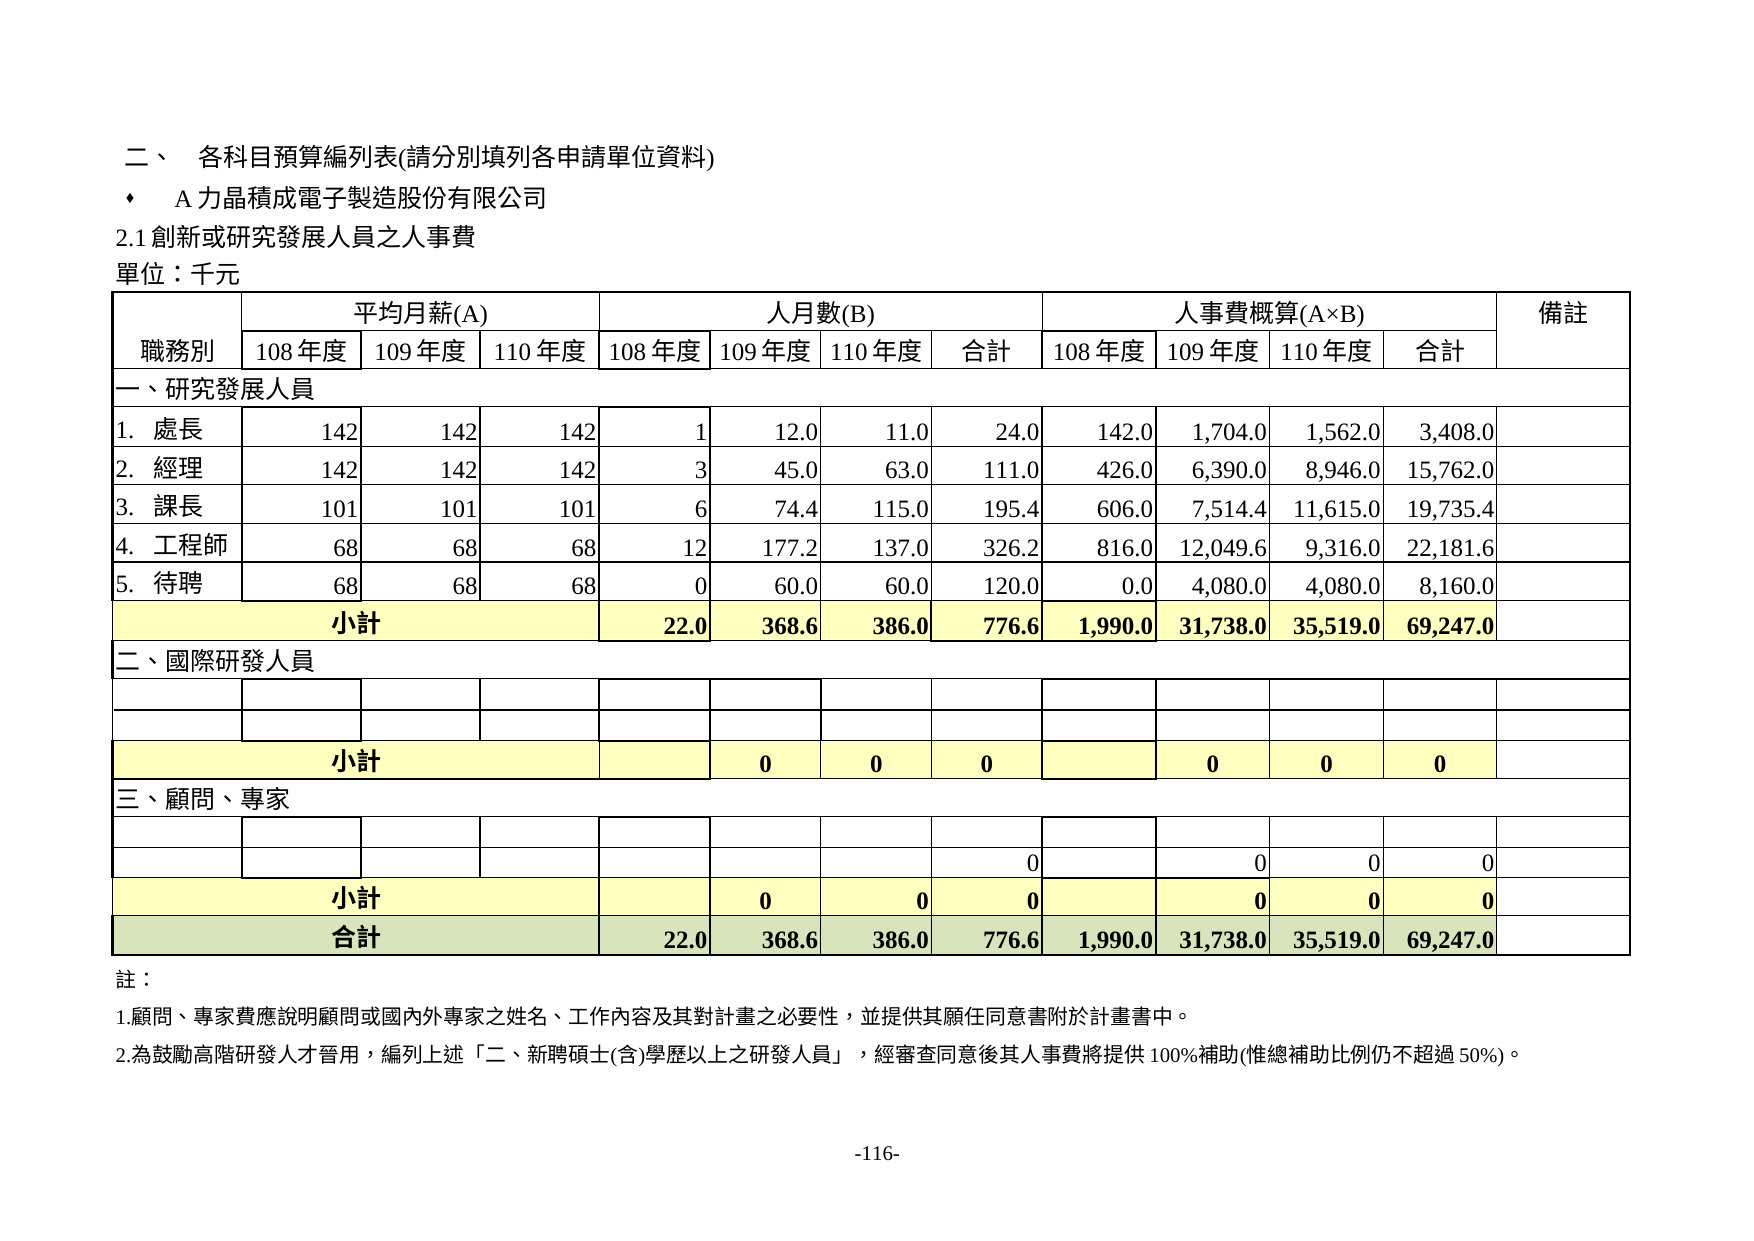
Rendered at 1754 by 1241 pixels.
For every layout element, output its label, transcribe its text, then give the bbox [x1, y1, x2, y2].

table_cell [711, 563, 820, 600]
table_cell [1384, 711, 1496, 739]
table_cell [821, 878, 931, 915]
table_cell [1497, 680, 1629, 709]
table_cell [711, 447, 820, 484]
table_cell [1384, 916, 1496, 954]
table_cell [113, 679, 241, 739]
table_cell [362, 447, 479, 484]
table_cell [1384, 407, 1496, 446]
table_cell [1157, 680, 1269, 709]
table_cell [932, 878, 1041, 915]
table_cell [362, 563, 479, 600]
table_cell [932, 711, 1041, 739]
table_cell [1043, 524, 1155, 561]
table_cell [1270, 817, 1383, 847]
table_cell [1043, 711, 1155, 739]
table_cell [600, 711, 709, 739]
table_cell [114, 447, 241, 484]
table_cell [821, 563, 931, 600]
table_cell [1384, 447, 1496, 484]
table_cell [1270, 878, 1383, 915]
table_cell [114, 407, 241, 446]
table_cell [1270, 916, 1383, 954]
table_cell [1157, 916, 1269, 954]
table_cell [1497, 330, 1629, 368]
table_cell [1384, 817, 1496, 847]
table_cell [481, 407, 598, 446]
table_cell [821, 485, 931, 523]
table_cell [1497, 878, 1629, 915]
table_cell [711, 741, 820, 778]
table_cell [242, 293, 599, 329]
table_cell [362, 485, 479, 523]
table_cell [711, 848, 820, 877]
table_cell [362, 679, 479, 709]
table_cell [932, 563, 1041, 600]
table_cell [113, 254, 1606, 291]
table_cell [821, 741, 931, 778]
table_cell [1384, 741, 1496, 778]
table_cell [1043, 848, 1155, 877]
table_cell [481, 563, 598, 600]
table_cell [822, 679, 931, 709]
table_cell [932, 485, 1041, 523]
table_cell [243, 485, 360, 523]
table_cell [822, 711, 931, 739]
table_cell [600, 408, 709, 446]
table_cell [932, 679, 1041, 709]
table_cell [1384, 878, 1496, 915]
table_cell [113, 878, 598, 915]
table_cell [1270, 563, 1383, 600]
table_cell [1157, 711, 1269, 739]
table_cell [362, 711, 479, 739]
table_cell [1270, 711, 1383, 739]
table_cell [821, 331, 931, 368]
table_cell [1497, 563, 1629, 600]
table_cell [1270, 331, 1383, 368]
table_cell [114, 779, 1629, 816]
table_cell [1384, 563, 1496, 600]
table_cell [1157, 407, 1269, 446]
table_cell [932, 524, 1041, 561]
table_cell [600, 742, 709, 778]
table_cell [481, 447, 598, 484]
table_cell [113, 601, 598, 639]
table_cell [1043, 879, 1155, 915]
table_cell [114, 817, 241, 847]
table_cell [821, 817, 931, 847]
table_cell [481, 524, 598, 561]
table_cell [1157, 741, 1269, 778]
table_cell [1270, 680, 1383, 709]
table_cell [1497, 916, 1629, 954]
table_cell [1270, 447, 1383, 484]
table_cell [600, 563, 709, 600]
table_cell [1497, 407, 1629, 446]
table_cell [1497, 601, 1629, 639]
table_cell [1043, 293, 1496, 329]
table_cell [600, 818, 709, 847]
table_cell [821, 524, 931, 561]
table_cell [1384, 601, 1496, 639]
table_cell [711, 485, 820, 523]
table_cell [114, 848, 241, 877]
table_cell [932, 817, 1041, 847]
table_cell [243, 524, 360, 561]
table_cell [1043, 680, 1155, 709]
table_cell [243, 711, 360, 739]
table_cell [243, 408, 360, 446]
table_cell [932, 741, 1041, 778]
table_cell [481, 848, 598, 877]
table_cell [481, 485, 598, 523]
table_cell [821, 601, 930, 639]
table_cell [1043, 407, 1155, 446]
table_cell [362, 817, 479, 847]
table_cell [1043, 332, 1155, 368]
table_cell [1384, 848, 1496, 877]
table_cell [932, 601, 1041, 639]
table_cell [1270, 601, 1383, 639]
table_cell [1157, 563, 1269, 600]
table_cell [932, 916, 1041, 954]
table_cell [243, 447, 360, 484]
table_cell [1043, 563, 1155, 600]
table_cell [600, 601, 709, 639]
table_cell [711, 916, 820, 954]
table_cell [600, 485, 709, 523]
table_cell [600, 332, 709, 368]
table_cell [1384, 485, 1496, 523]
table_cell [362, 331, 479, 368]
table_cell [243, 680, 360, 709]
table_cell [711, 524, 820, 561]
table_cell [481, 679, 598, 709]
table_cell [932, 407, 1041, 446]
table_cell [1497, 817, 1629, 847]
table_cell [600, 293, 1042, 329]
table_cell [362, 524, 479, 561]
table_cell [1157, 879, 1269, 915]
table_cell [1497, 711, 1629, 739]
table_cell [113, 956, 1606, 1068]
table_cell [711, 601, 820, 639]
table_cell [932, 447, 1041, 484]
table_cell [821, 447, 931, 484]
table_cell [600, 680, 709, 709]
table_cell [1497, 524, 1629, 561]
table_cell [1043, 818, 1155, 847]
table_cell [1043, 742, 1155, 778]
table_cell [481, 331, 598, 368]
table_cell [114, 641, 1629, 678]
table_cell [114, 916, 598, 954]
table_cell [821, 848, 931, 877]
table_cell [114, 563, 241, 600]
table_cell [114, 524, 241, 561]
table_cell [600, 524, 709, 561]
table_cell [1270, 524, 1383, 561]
subtitle 各科目預算編列表(請分別填列各申請單位資料) [124, 133, 1630, 174]
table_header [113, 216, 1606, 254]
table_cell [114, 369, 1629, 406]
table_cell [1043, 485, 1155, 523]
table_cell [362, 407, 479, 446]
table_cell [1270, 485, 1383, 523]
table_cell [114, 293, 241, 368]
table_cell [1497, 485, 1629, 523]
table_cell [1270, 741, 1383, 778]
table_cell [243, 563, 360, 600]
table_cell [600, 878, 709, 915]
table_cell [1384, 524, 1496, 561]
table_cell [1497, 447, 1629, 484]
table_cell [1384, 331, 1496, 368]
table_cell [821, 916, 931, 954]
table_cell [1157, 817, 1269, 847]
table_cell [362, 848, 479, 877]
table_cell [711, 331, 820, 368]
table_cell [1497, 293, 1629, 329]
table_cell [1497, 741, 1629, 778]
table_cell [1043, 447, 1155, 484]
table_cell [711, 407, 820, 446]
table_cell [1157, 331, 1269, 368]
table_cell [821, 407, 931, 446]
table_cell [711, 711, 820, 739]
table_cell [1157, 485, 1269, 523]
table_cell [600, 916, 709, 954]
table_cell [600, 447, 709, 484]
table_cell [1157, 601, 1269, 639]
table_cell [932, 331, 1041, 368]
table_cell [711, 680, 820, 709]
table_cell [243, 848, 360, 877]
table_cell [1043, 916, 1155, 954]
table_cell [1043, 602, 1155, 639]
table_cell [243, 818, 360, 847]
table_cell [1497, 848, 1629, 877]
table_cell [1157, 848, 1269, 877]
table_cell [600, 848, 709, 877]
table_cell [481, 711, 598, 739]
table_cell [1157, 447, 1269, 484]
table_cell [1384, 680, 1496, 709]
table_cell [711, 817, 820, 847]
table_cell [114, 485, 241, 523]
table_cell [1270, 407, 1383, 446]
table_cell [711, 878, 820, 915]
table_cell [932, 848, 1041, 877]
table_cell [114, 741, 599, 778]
list A力晶積成電子製造股份有限公司 [124, 174, 1630, 216]
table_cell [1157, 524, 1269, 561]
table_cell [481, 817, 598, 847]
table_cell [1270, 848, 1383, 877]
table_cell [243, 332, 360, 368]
